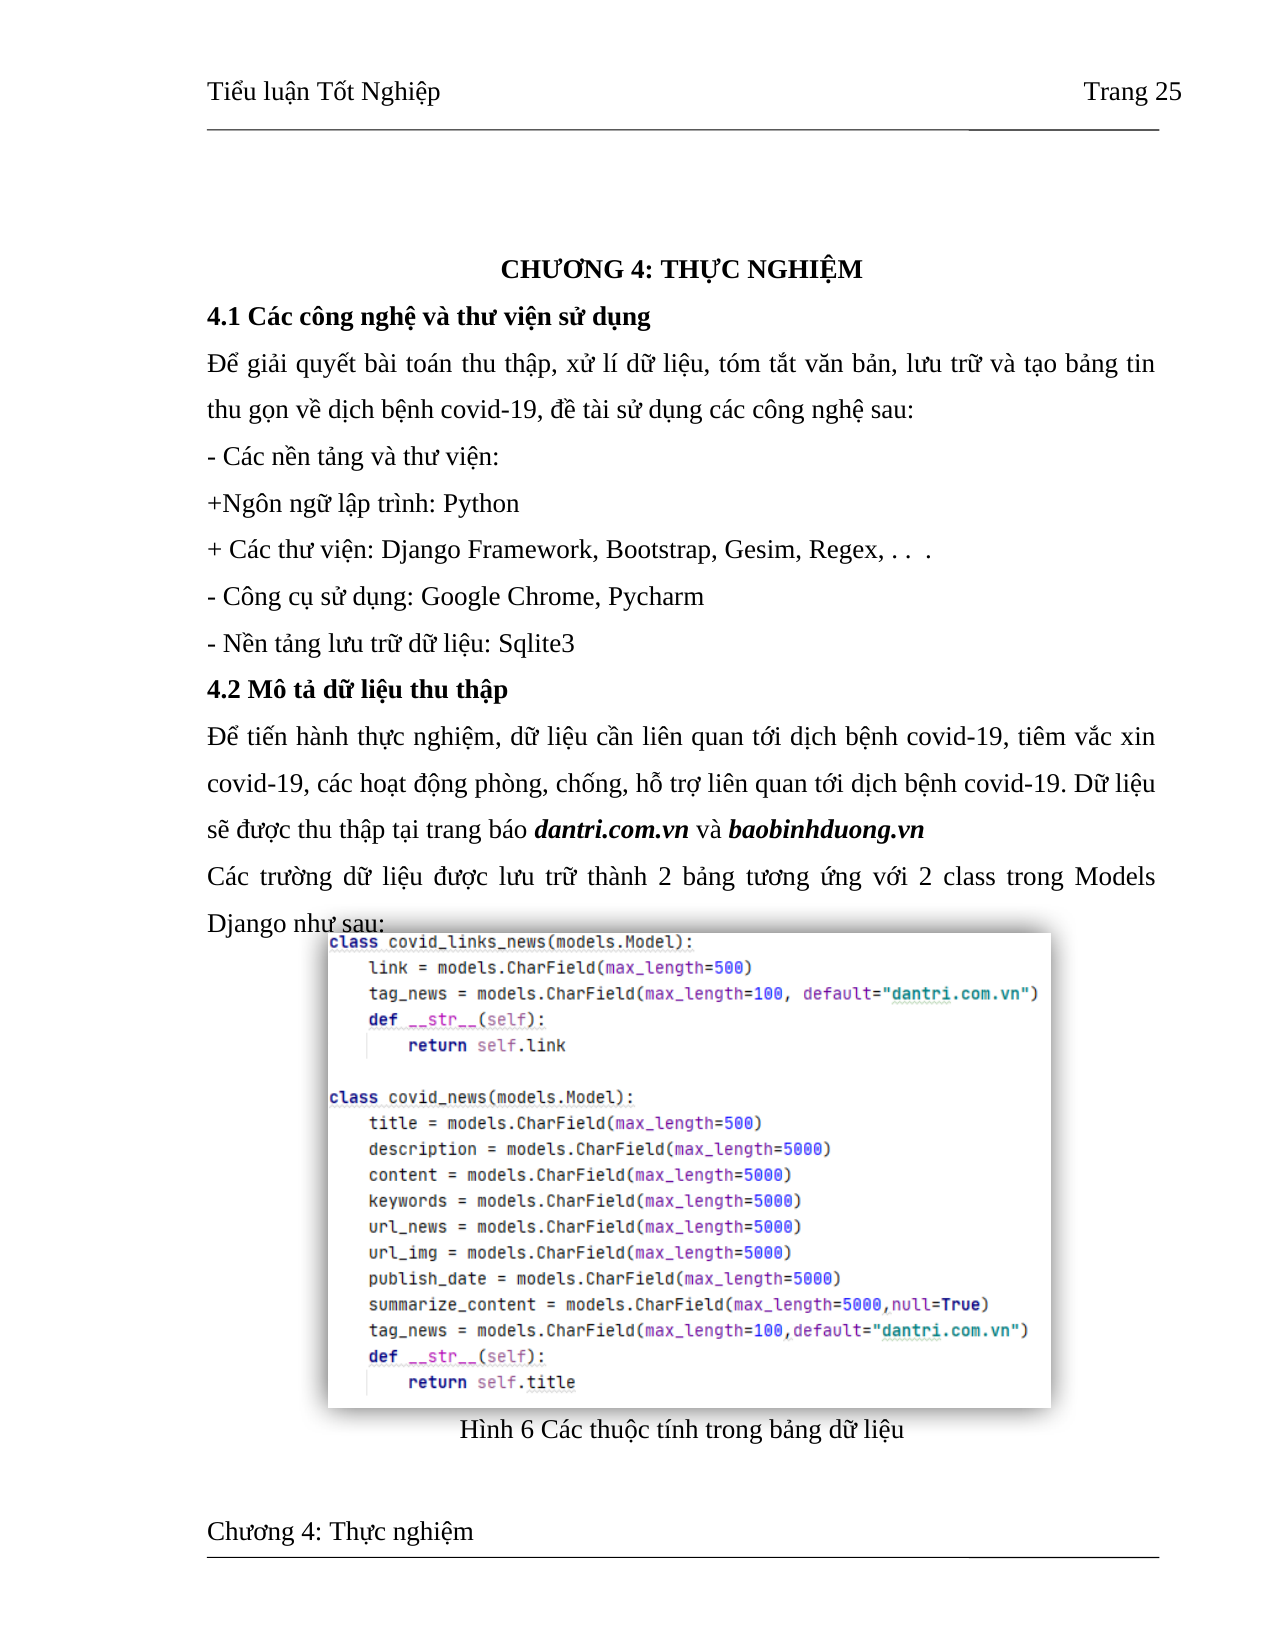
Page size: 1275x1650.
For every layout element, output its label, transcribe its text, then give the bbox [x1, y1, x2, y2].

text - Công cụ sử dụng: Google Chrome, Pycharm [207, 580, 1157, 611]
text Các trường dữ liệu được lưu trữ thành 2 bảng tương ứng với 2 class trong Models Django như sau: [207, 860, 1157, 938]
text CHƯƠNG 4: THỰC NGHIỆM [207, 253, 1157, 284]
text + Các thư viện: Django Framework, Bootstrap, Gesim, Regex, . . . [207, 533, 1157, 564]
text Để giải quyết bài toán thu thập, xử lí dữ liệu, tóm tắt văn bản, lưu trữ và tạo bảng tin thu gọn về dịch bệnh covid-19, đề tài sử dụng các công nghệ sau: [207, 347, 1157, 424]
text Để tiến hành thực nghiệm, dữ liệu cần liên quan tới dịch bệnh covid-19, tiêm vắc xin covid-19, các hoạt động phòng, chống, hỗ trợ liên quan tới dịch bệnh covid-19. Dữ liệu sẽ được thu thập tại trang báo dantri.com.vn và baobinhduong.vn [207, 720, 1157, 844]
picture [328, 938, 1051, 1408]
text +Ngôn ngữ lập trình: Python [207, 487, 1157, 518]
text 4.2 Mô tả dữ liệu thu thập [207, 673, 1157, 704]
text - Các nền tảng và thư viện: [207, 440, 1157, 471]
text 4.1 Các công nghệ và thư viện sử dụng [207, 300, 1157, 331]
text - Nền tảng lưu trữ dữ liệu: Sqlite3 [207, 627, 1157, 658]
